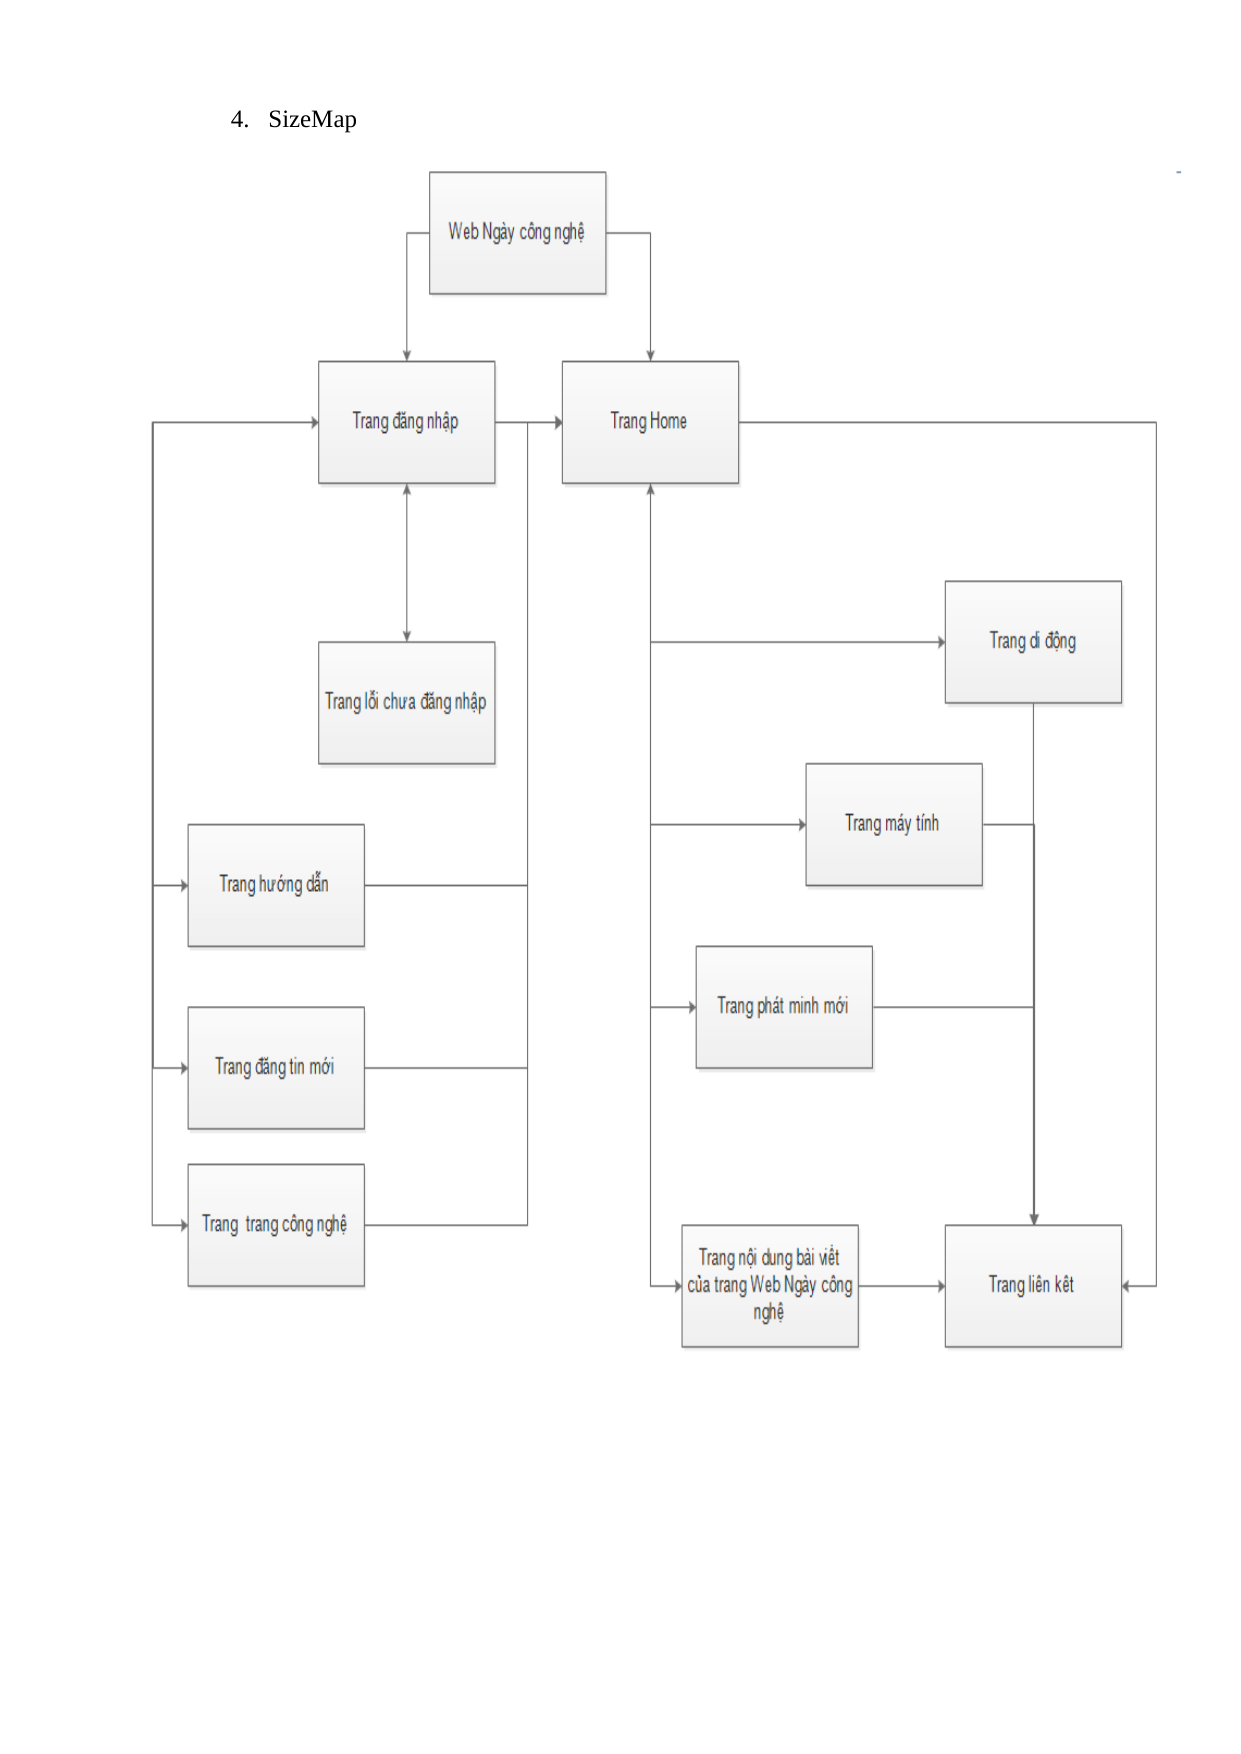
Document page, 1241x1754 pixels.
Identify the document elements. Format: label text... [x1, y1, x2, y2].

picture [118, 171, 1182, 1387]
text SizeMap [231, 104, 1181, 132]
